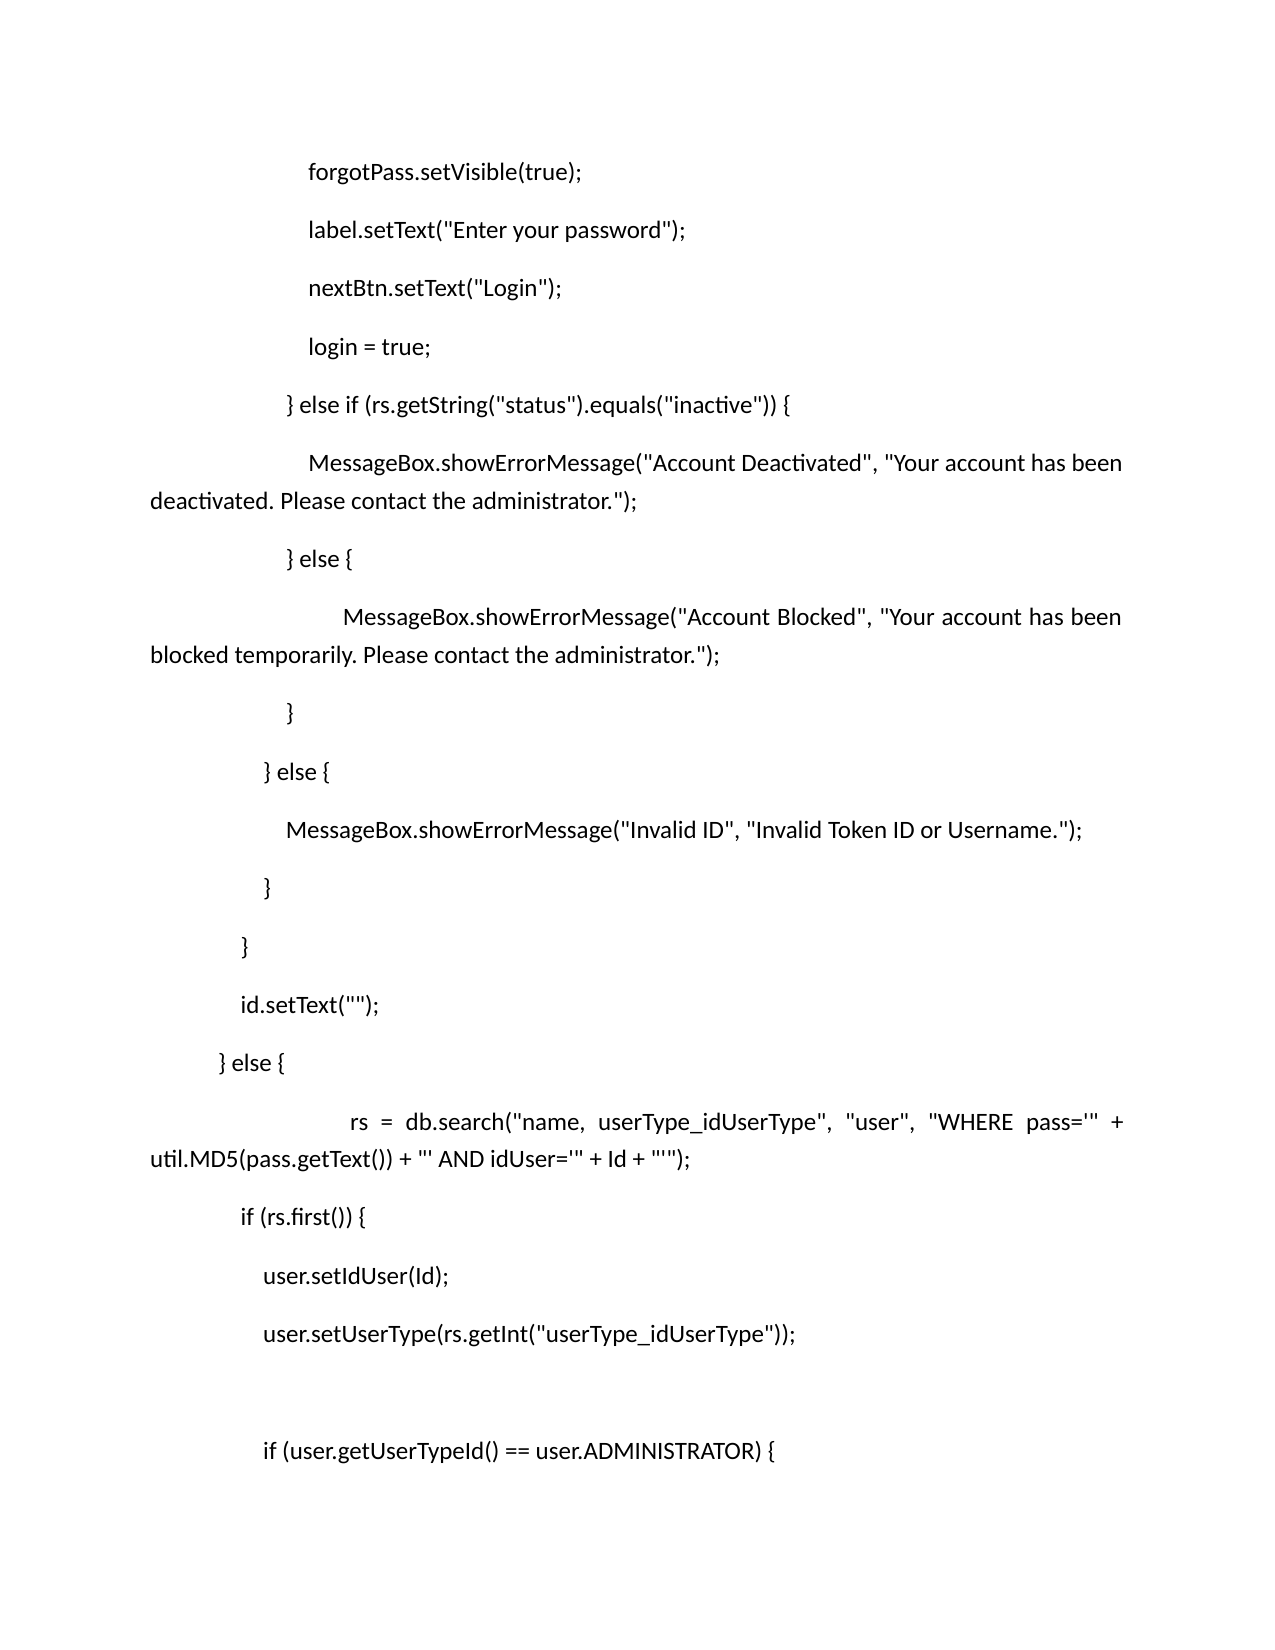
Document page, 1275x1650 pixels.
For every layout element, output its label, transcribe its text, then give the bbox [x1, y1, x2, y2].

text label.setText("Enter your password"); [150, 208, 1125, 246]
text login = true; [150, 325, 1125, 362]
text user.setIdUser(Id); [150, 1254, 1125, 1292]
text } [150, 925, 1125, 962]
text MessageBox.showErrorMessage("Account Deactivated", "Your account has been deactivated. Please contact the administrator."); [150, 442, 1125, 517]
text id.setText(""); [150, 983, 1125, 1021]
text MessageBox.showErrorMessage("Invalid ID", "Invalid Token ID or Username."); [150, 808, 1125, 846]
text } else { [150, 1042, 1125, 1079]
text nextBtn.setText("Login"); [150, 267, 1125, 304]
text } else { [150, 750, 1125, 787]
text } [150, 867, 1125, 904]
text forgotPass.setVisible(true); [150, 150, 1125, 187]
text } [150, 692, 1125, 729]
text MessageBox.showErrorMessage("Account Blocked", "Your account has been blocked temporarily. Please contact the administrator."); [150, 596, 1125, 671]
text if (rs.first()) { [150, 1196, 1125, 1233]
text rs = db.search("name, userType_idUserType", "user", "WHERE pass='" + util.MD5(pass.getText()) + "' AND idUser='" + Id + "'"); [150, 1100, 1125, 1175]
text } else { [150, 537, 1125, 575]
text } else if (rs.getString("status").equals("inactive")) { [150, 383, 1125, 421]
text user.setUserType(rs.getInt("userType_idUserType")); [150, 1312, 1125, 1350]
text if (user.getUserTypeId() == user.ADMINISTRATOR) { [150, 1429, 1125, 1467]
